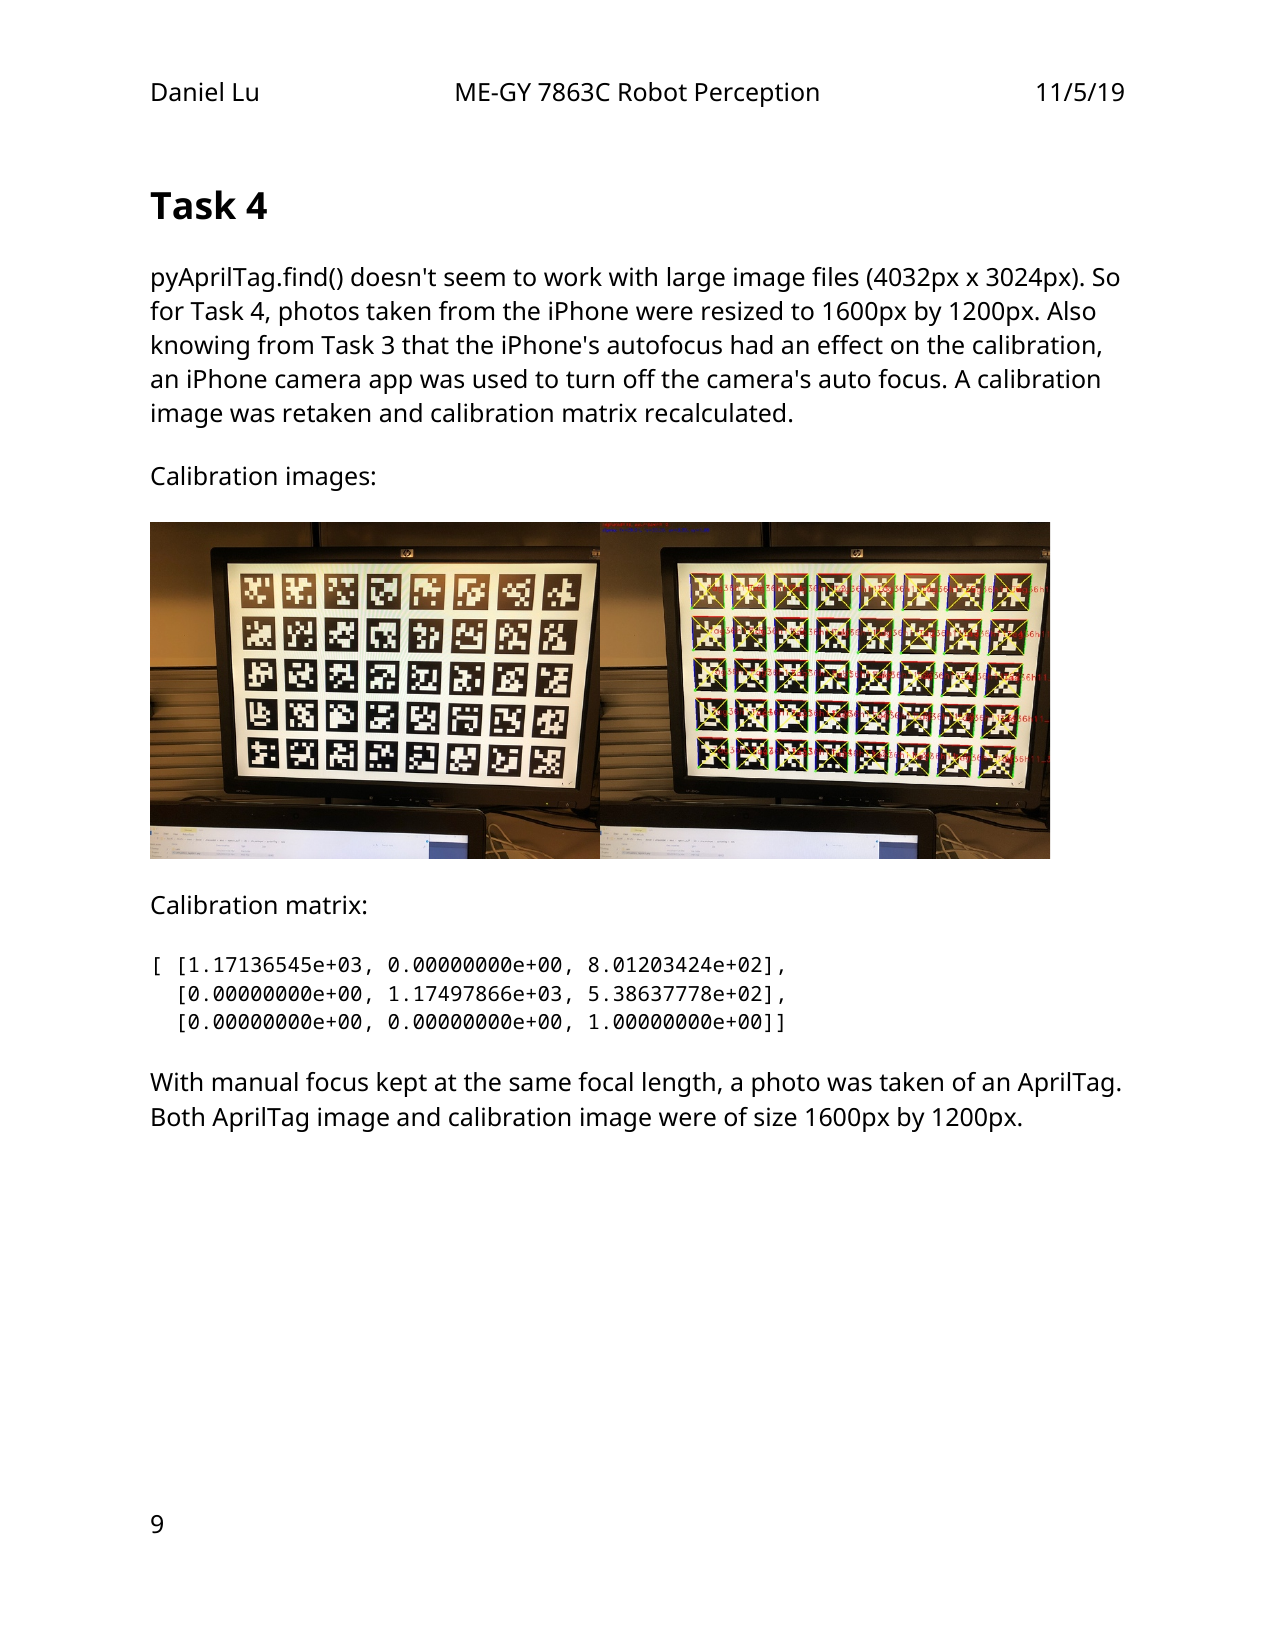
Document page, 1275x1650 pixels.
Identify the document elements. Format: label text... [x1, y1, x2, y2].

text [0.00000000e+00, 1.17497866e+03, 5.38637778e+02], [150, 979, 1125, 1007]
text Calibration images: [150, 459, 1125, 493]
text Calibration matrix: [150, 887, 1125, 921]
text With manual focus kept at the same focal length, a photo was taken of an AprilTag. Both AprilTag image and calibration image were of size 1600px by 1200px. [150, 1065, 1125, 1133]
text [0.00000000e+00, 0.00000000e+00, 1.00000000e+00]] [150, 1007, 1125, 1036]
text [ [1.17136545e+03, 0.00000000e+00, 8.01203424e+02], [150, 951, 1125, 979]
picture [150, 522, 1050, 859]
text pyAprilTag.find() doesn't seem to work with large image files (4032px x 3024px). So for Task 4, photos taken from the iPhone were resized to 1600px by 1200px. Also knowing from Task 3 that the iPhone's autofocus had an effect on the calibration, an iPhone camera app was used to turn off the camera's auto focus. A calibration image was retaken and calibration matrix recalculated. [150, 259, 1125, 430]
subtitle Task 4 [150, 179, 1125, 230]
